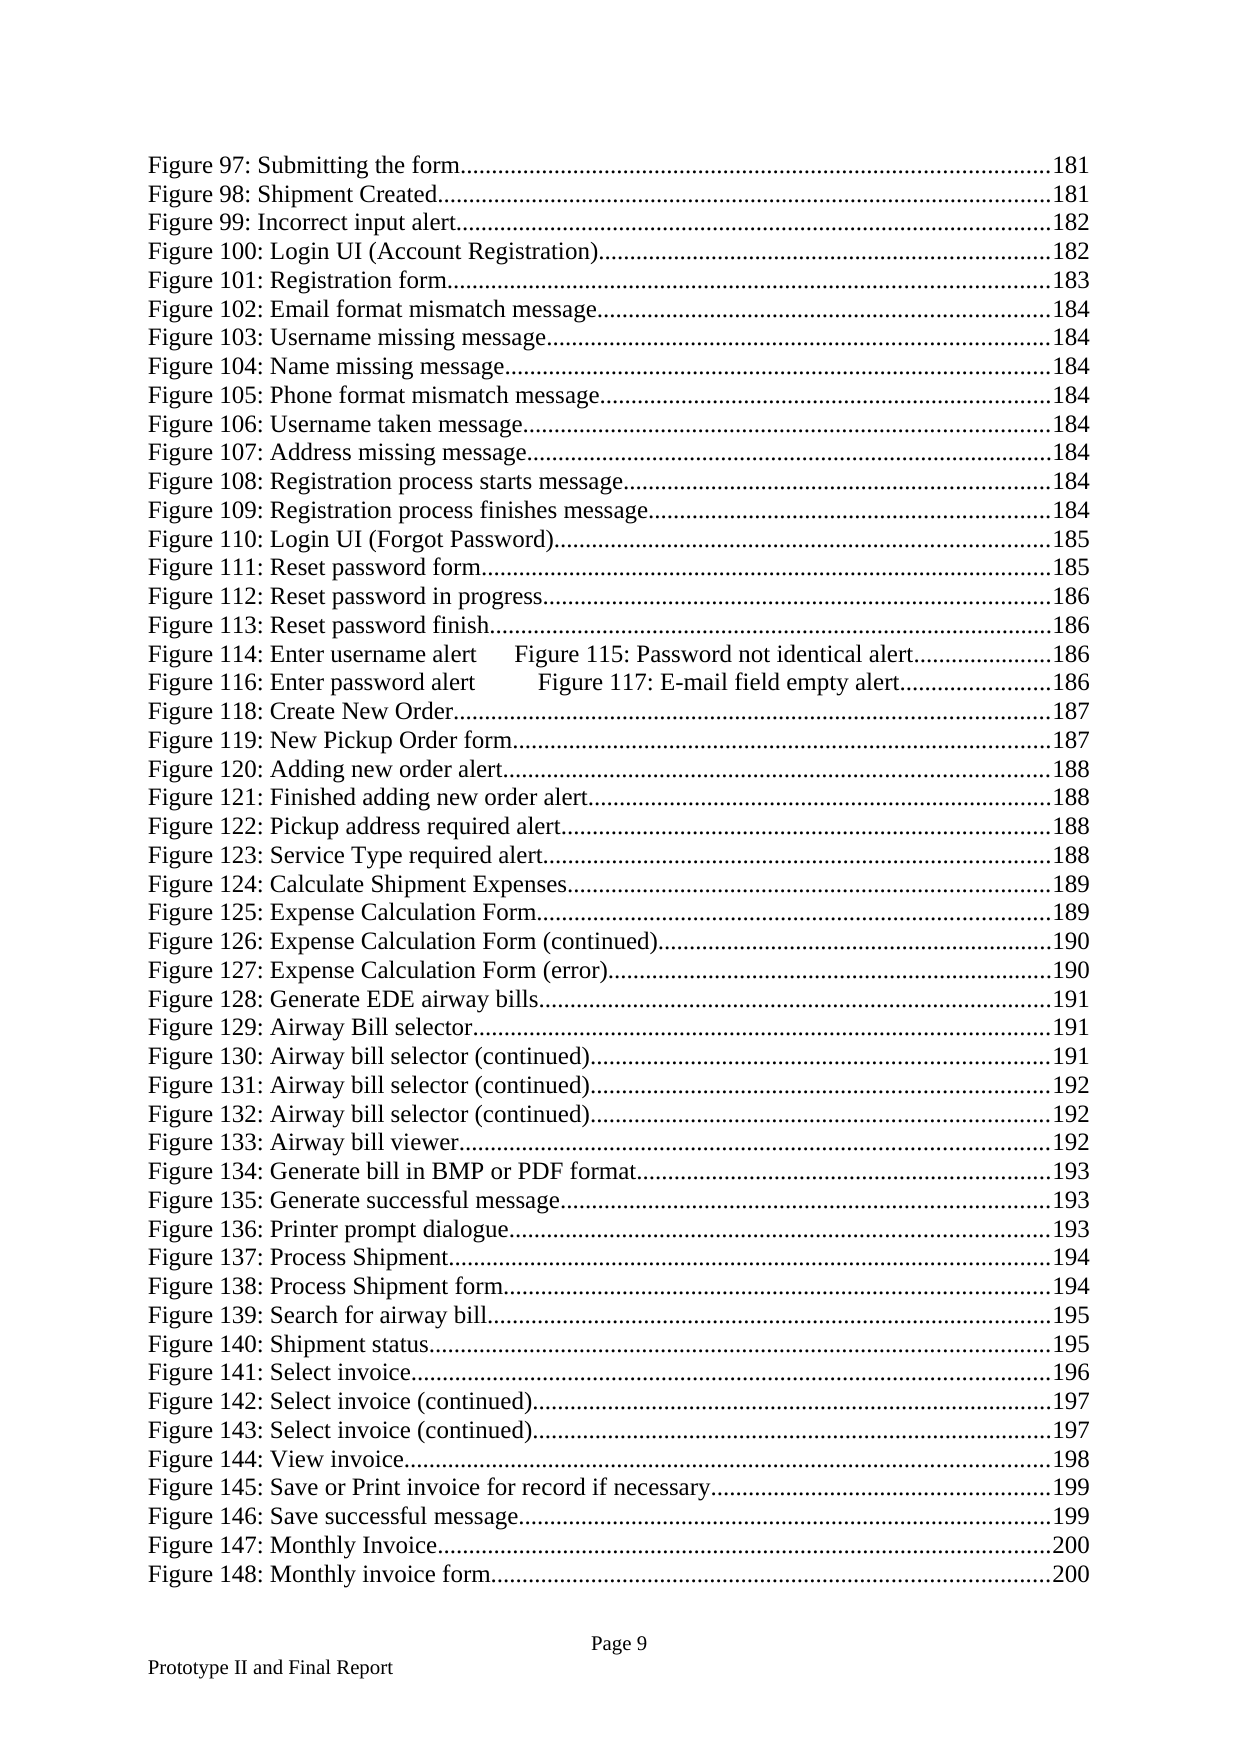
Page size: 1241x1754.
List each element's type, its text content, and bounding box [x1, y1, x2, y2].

text Figure 145: Save or Print invoice for record if necessary 199 [148, 1472, 1090, 1501]
text Figure 123: Service Type required alert 188 [148, 840, 1090, 869]
text Figure 140: Shipment status 195 [148, 1329, 1090, 1357]
text Figure 103: Username missing message 184 [148, 322, 1090, 351]
text Figure 101: Registration form 183 [148, 265, 1090, 294]
text Figure 99: Incorrect input alert 182 [148, 207, 1090, 236]
text Figure 102: Email format mismatch message 184 [148, 294, 1090, 322]
text Figure 144: View invoice 198 [148, 1444, 1090, 1472]
text Figure 139: Search for airway bill 195 [148, 1300, 1090, 1329]
text Figure 134: Generate bill in BMP or PDF format 193 [148, 1156, 1090, 1185]
text Figure 137: Process Shipment 194 [148, 1242, 1090, 1271]
text Figure 127: Expense Calculation Form (error) 190 [148, 955, 1090, 984]
text Figure 116: Enter password alert Figure 117: E-mail field empty alert 186 [148, 667, 1090, 696]
text Figure 120: Adding new order alert 188 [148, 754, 1090, 782]
text Figure 132: Airway bill selector (continued) 192 [148, 1099, 1090, 1127]
text Figure 104: Name missing message 184 [148, 351, 1090, 380]
text Figure 114: Enter username alert Figure 115: Password not identical alert 186 [148, 639, 1090, 667]
text Figure 110: Login UI (Forgot Password) 185 [148, 524, 1090, 552]
text Figure 122: Pickup address required alert 188 [148, 811, 1090, 840]
text Figure 129: Airway Bill selector 191 [148, 1012, 1090, 1041]
text Figure 131: Airway bill selector (continued) 192 [148, 1070, 1090, 1099]
text Figure 108: Registration process starts message 184 [148, 466, 1090, 495]
text Figure 119: New Pickup Order form 187 [148, 725, 1090, 754]
text Figure 146: Save successful message 199 [148, 1501, 1090, 1530]
text Figure 109: Registration process finishes message 184 [148, 495, 1090, 524]
text Figure 105: Phone format mismatch message 184 [148, 380, 1090, 409]
text Figure 125: Expense Calculation Form 189 [148, 897, 1090, 926]
text Figure 143: Select invoice (continued) 197 [148, 1415, 1090, 1444]
text Figure 128: Generate EDE airway bills 191 [148, 984, 1090, 1012]
text Figure 130: Airway bill selector (continued) 191 [148, 1041, 1090, 1070]
text Figure 111: Reset password form 185 [148, 552, 1090, 581]
text Figure 147: Monthly Invoice 200 [148, 1530, 1090, 1559]
text Figure 133: Airway bill viewer 192 [148, 1127, 1090, 1156]
text Figure 141: Select invoice 196 [148, 1357, 1090, 1386]
text Figure 107: Address missing message 184 [148, 437, 1090, 466]
text Figure 142: Select invoice (continued) 197 [148, 1386, 1090, 1415]
text Figure 112: Reset password in progress 186 [148, 581, 1090, 610]
text Figure 97: Submitting the form 181 [148, 150, 1090, 179]
text Figure 126: Expense Calculation Form (continued) 190 [148, 926, 1090, 955]
text Figure 106: Username taken message 184 [148, 409, 1090, 437]
text Figure 113: Reset password finish 186 [148, 610, 1090, 639]
text Figure 98: Shipment Created 181 [148, 179, 1090, 207]
text Figure 136: Printer prompt dialogue 193 [148, 1214, 1090, 1242]
text Figure 121: Finished adding new order alert 188 [148, 782, 1090, 811]
text Figure 118: Create New Order 187 [148, 696, 1090, 725]
text Figure 135: Generate successful message 193 [148, 1185, 1090, 1214]
text Figure 138: Process Shipment form 194 [148, 1271, 1090, 1300]
text Figure 148: Monthly invoice form 200 [148, 1559, 1090, 1587]
text Figure 100: Login UI (Account Registration) 182 [148, 236, 1090, 265]
text Figure 124: Calculate Shipment Expenses 189 [148, 869, 1090, 897]
